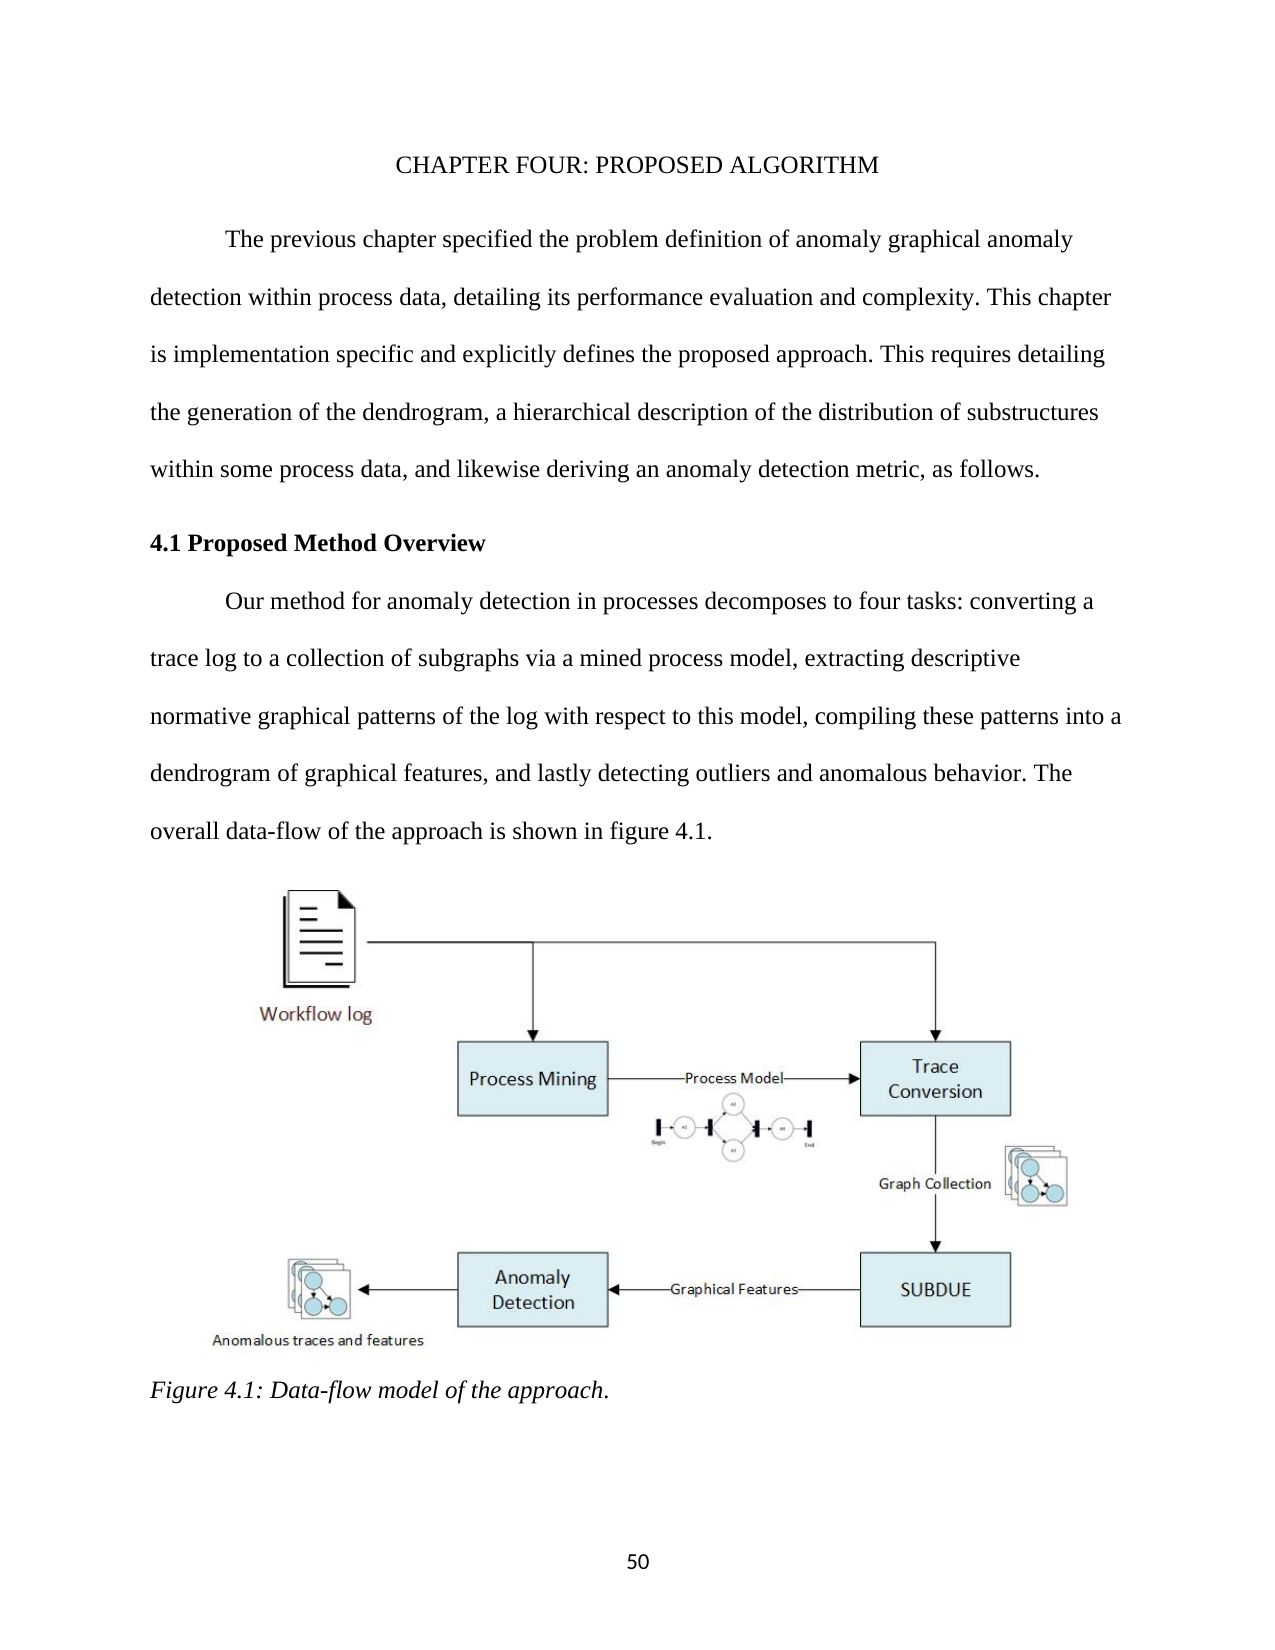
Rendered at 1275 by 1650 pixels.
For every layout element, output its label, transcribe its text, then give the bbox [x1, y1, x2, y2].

subtitle CHAPTER FOUR: PROPOSED ALGORITHM [150, 150, 1125, 179]
text Our method for anomaly detection in processes decomposes to four tasks: converting a trace log to a collection of subgraphs via a mined process model, extracting descriptive normative graphical patterns of the log with respect to this model, compiling these patterns into a dendrogram of graphical features, and lastly detecting outliers and anomalous behavior. The overall data-flow of the approach is shown in figure 4.1. [150, 586, 1125, 844]
text Figure 4.1: Data-flow model of the approach. [150, 1375, 1125, 1404]
text The previous chapter specified the problem definition of anomaly graphical anomaly detection within process data, detailing its performance evaluation and complexity. This chapter is implementation specific and explicitly defines the proposed approach. This requires detailing the generation of the dendrogram, a hierarchical description of the distribution of substructures within some process data, and likewise deriving an anomaly detection metric, as follows. [150, 224, 1125, 483]
picture [203, 890, 1077, 1359]
subtitle 4.1 Proposed Method Overview [150, 528, 1125, 557]
